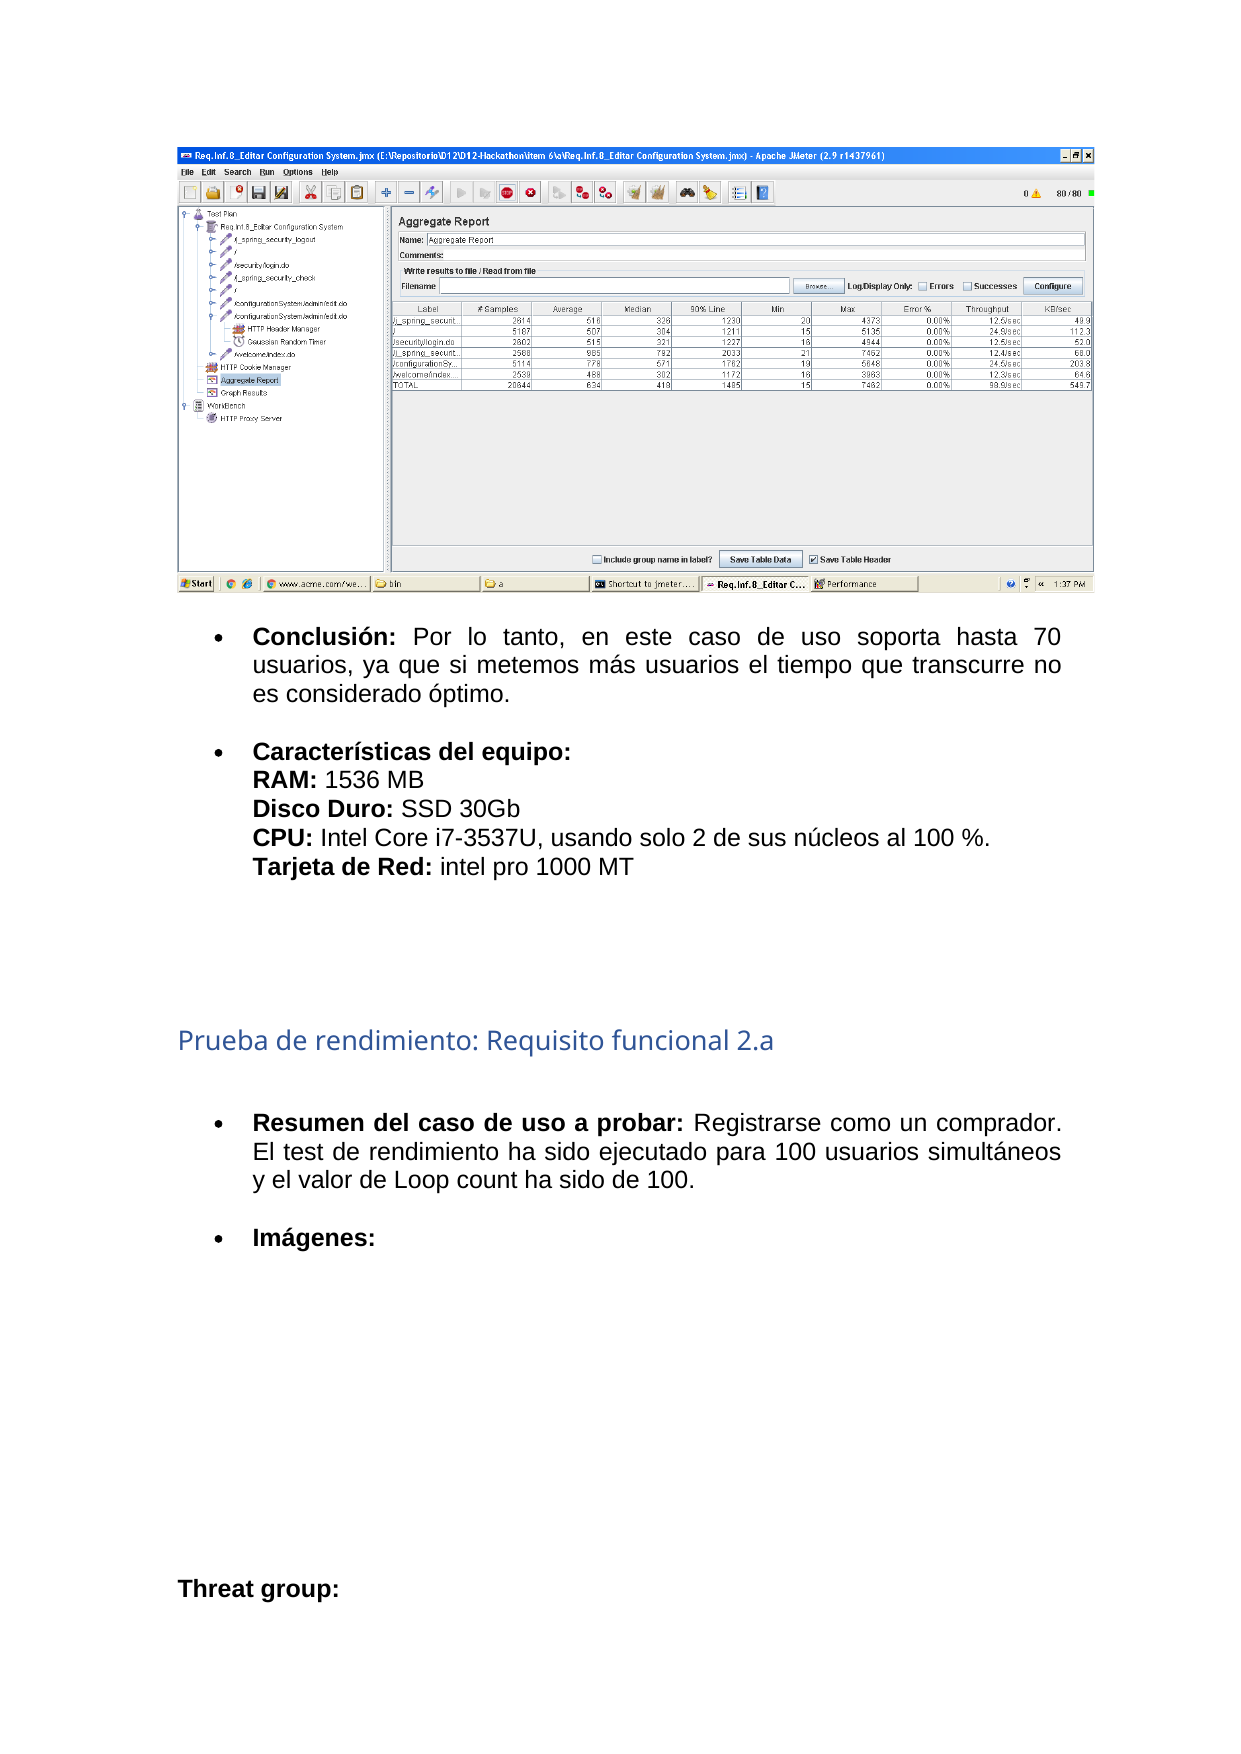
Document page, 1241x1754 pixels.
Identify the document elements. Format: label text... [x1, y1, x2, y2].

list Resumen del caso de uso a probar: Registrarse como un comprador. El test de rendimiento ha sido ejecutado para 100 usuarios simultáneos y el valor de Loop count ha sido de 100. [215, 1108, 1063, 1194]
list Conclusión: Por lo tanto, en este caso de uso soporta hasta 70 usuarios, ya que si metemos más usuarios el tiempo que transcurre no es considerado óptimo. [215, 622, 1063, 708]
text CPU: Intel Core i7-3537U, usando solo 2 de sus núcleos al 100 %. [252, 823, 1063, 852]
subtitle Prueba de rendimiento: Requisito funcional 2.a [177, 1021, 1063, 1058]
text Tarjeta de Red: intel pro 1000 MT [252, 852, 1063, 880]
text RAM: 1536 MB [252, 765, 1063, 794]
list Características del equipo: [215, 737, 1063, 765]
text Threat group: [177, 1574, 1063, 1603]
picture [177, 147, 1095, 593]
text Disco Duro: SSD 30Gb [177, 794, 1063, 823]
list Imágenes: [215, 1223, 1063, 1251]
